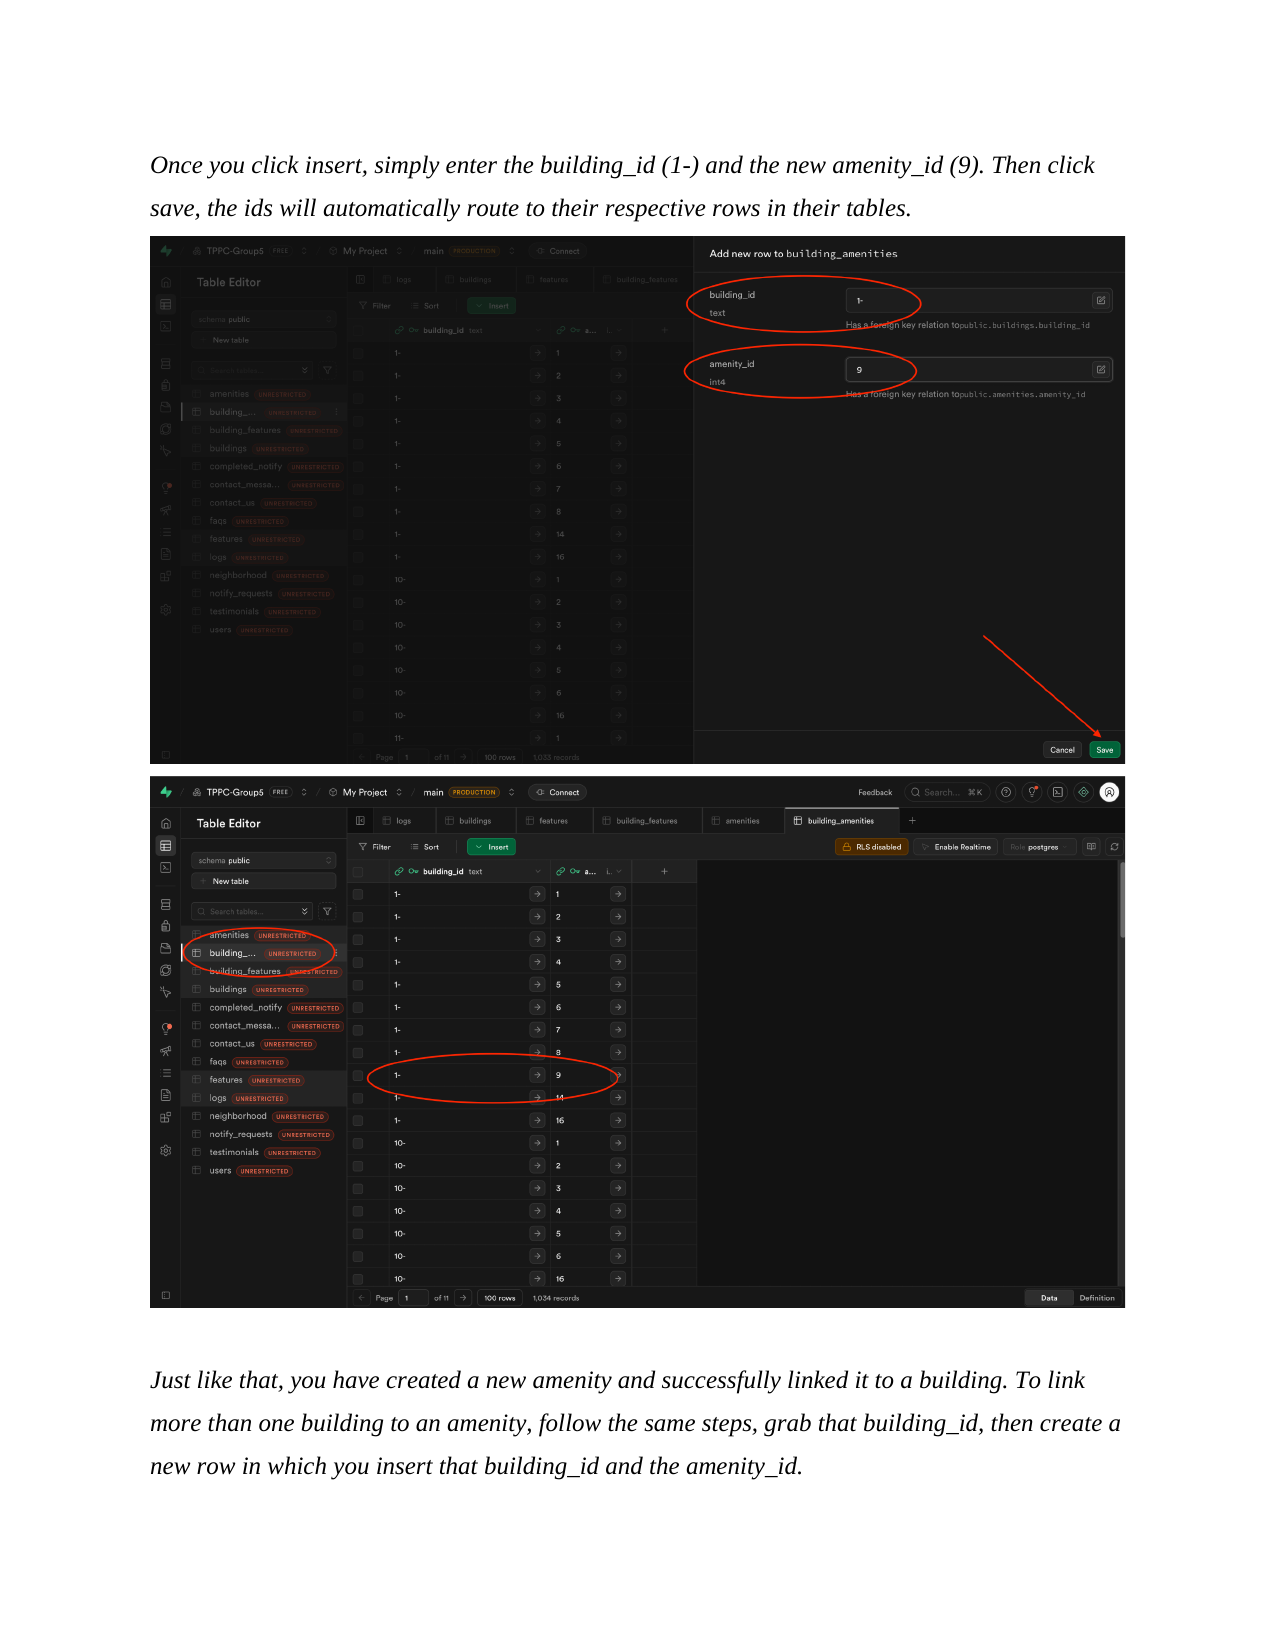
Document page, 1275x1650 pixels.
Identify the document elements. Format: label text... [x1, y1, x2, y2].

text Once you click insert, simply enter the building_id (1-) and the new amenity_id (9). Then click save, the ids will automatically route to their respective rows in their tables. [150, 150, 1125, 222]
picture [150, 236, 1125, 764]
picture [150, 776, 1125, 1308]
text Just like that, you have created a new amenity and successfully linked it to a building. To link more than one building to an amenity, follow the same steps, grab that building_id, then create a new row in which you insert that building_id and the amenity_id. [150, 1308, 1125, 1480]
